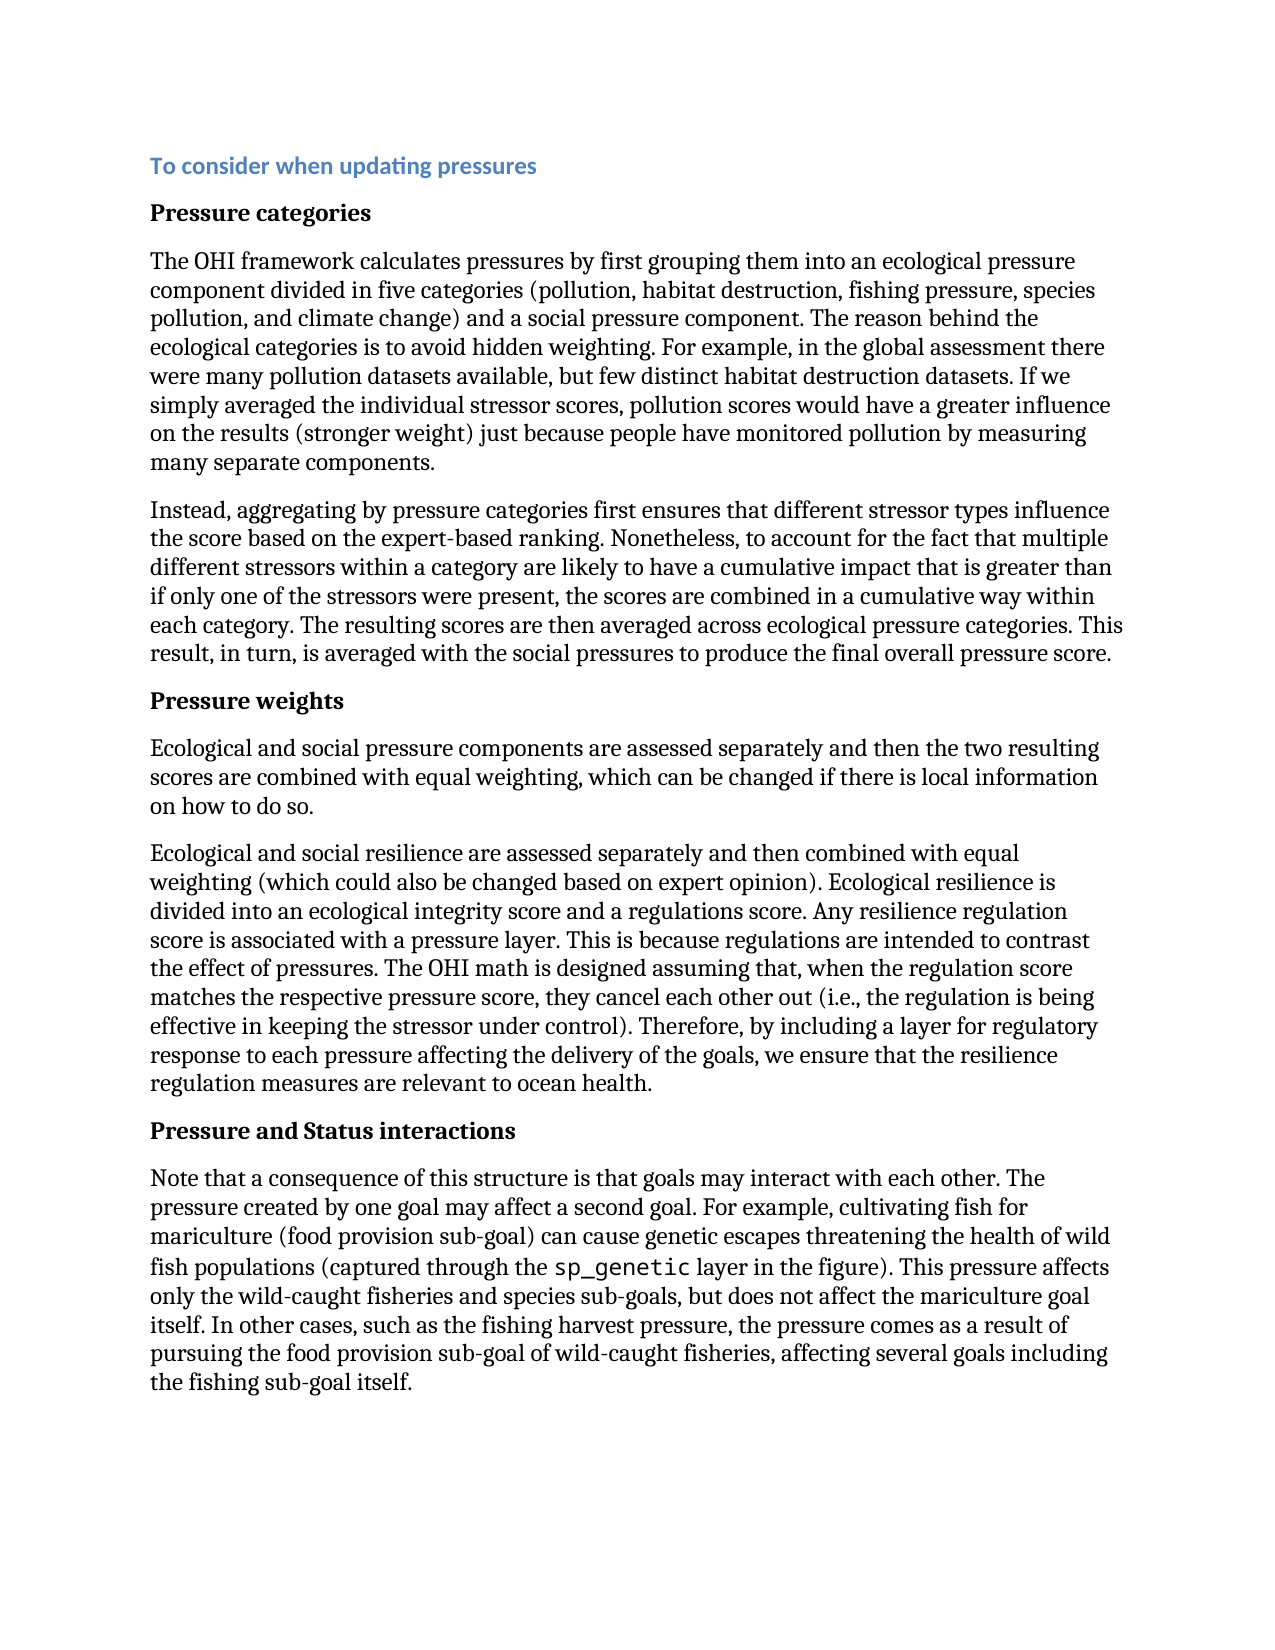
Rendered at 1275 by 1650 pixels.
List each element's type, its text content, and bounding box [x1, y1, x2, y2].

subtitle To consider when updating pressures [150, 150, 1125, 181]
text Pressure weights [150, 687, 1125, 716]
text The OHI framework calculates pressures by first grouping them into an ecological pressure component divided in five categories (pollution, habitat destruction, fishing pressure, species pollution, and climate change) and a social pressure component. The reason behind the ecological categories is to avoid hidden weighting. For example, in the global assessment there were many pollution datasets available, but few distinct habitat destruction datasets. If we simply averaged the individual stressor scores, pollution scores would have a greater influence on the results (stronger weight) just because people have monitored pollution by measuring many separate components. [150, 247, 1125, 477]
text Note that a consequence of this structure is that goals may interact with each other. The pressure created by one goal may affect a second goal. For example, cultivating fish for mariculture (food provision sub-goal) can cause genetic escapes threatening the health of wild fish populations (captured through the sp_genetic layer in the figure). This pressure affects only the wild-caught fisheries and species sub-goals, but does not affect the mariculture goal itself. In other cases, such as the fishing harvest pressure, the pressure comes as a result of pursuing the food provision sub-goal of wild-caught fisheries, affecting several goals including the fishing sub-goal itself. [150, 1164, 1125, 1397]
text Pressure and Status interactions [150, 1117, 1125, 1146]
text Instead, aggregating by pressure categories first ensures that different stressor types influence the score based on the expert-based ranking. Nonetheless, to account for the fact that multiple different stressors within a category are likely to have a cumulative impact that is greater than if only one of the stressors were present, the scores are combined in a cumulative way within each category. The resulting scores are then averaged across ecological pressure categories. This result, in turn, is averaged with the social pressures to produce the final overall pressure score. [150, 496, 1125, 668]
text Ecological and social resilience are assessed separately and then combined with equal weighting (which could also be changed based on expert opinion). Ecological resilience is divided into an ecological integrity score and a regulations score. Any resilience regulation score is associated with a pressure layer. This is because regulations are intended to contrast the effect of pressures. The OHI math is designed assuming that, when the regulation score matches the respective pressure score, they cancel each other out (i.e., the regulation is being effective in keeping the stressor under control). Therefore, by including a layer for regulatory response to each pressure affecting the delivery of the goals, we ensure that the resilience regulation measures are relevant to ocean health. [150, 839, 1125, 1098]
text Ecological and social pressure components are assessed separately and then the two resulting scores are combined with equal weighting, which can be changed if there is local information on how to do so. [150, 734, 1125, 821]
text Pressure categories [150, 199, 1125, 228]
